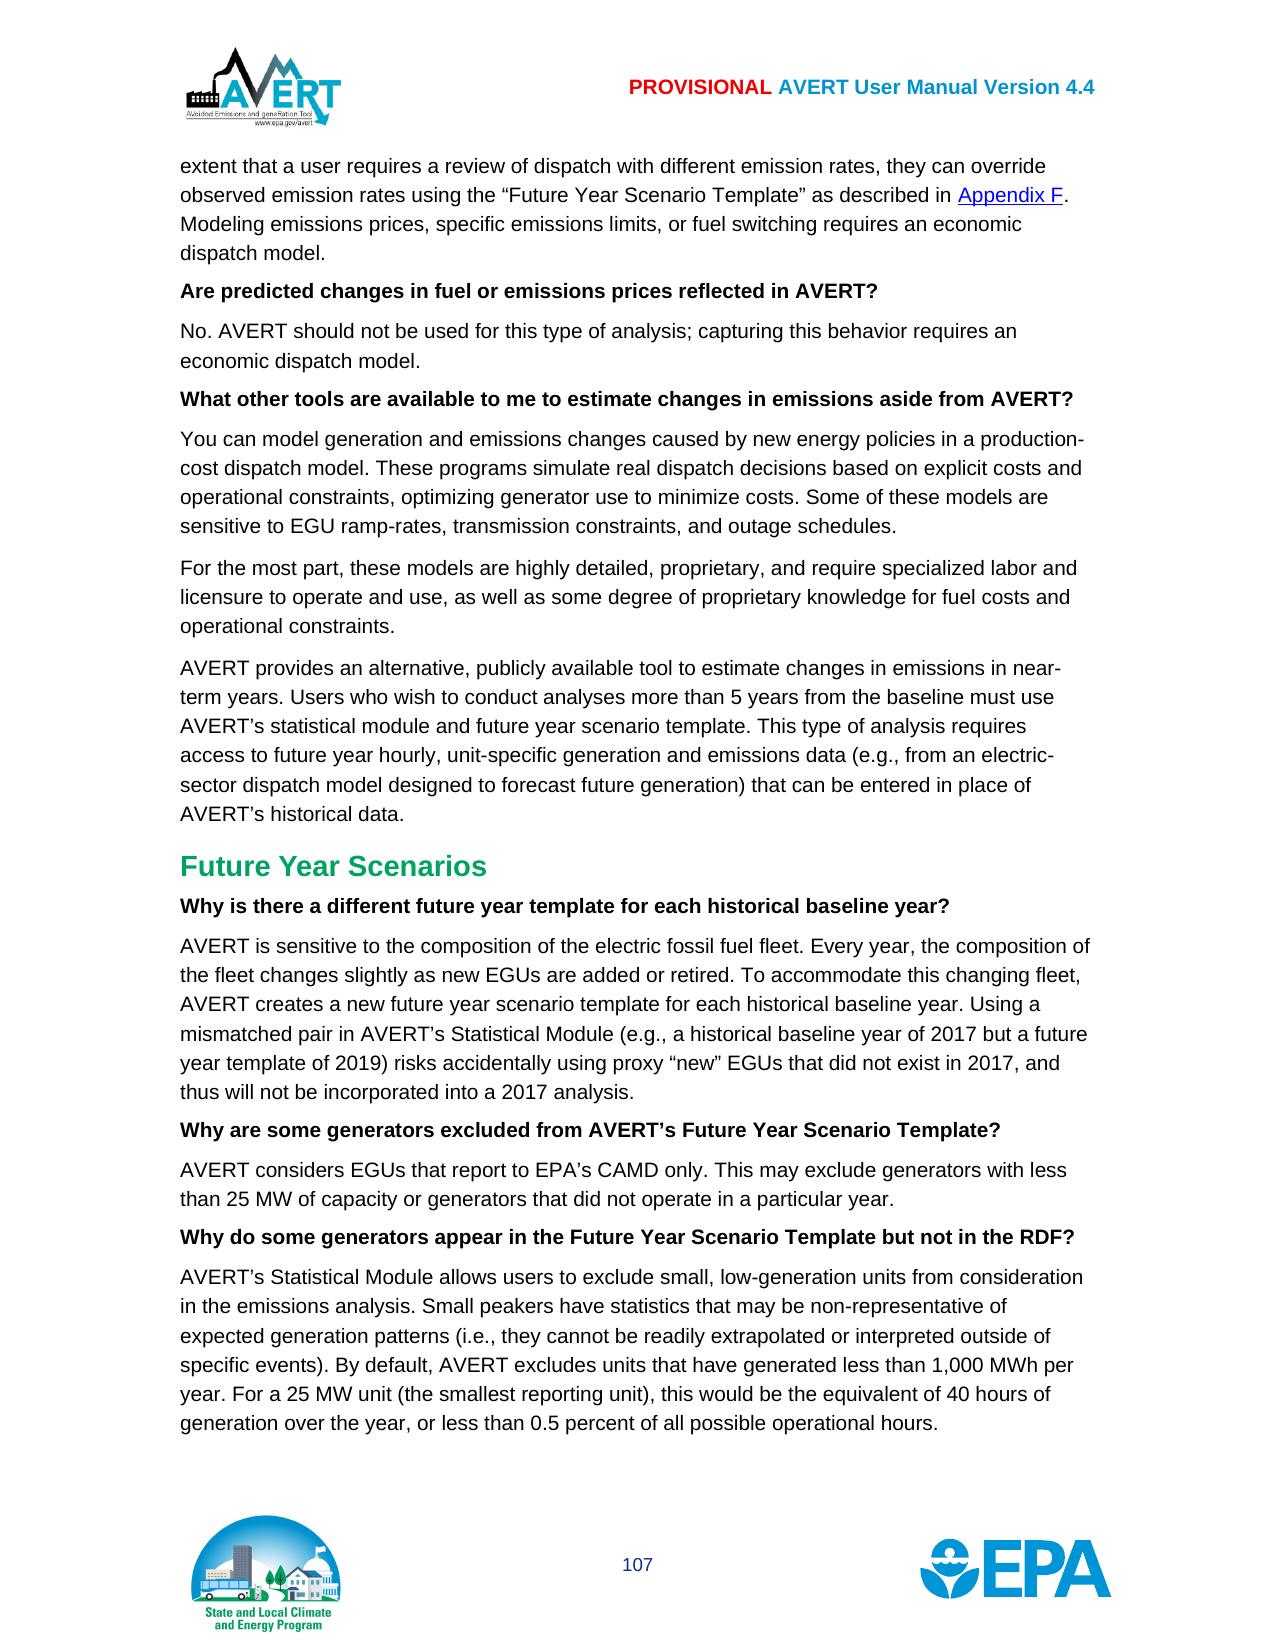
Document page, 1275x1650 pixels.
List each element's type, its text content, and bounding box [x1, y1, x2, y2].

text No. AVERT should not be used for this type of analysis; capturing this behavior requires an economic dispatch model. [180, 316, 1095, 374]
text You can model generation and emissions changes caused by new energy policies in a production-cost dispatch model. These programs simulate real dispatch decisions based on explicit costs and operational constraints, optimizing generator use to minimize costs. Some of these models are sensitive to EGU ramp-rates, transmission constraints, and outage schedules. [180, 423, 1095, 539]
text Why do some generators appear in the Future Year Scenario Template but not in the RDF? [180, 1225, 1095, 1249]
text AVERT provides an alternative, publicly available tool to estimate changes in emissions in near-term years. Users who wish to conduct analyses more than 5 years from the baseline must use AVERT’s statistical module and future year scenario template. This type of analysis requires access to future year hourly, unit-specific generation and emissions data (e.g., from an electric-sector dispatch model designed to forecast future generation) that can be entered in place of AVERT’s historical data. [180, 652, 1095, 827]
text What other tools are available to me to estimate changes in emissions aside from AVERT? [180, 386, 1095, 410]
text For the most part, these models are highly detailed, proprietary, and require specialized labor and licensure to operate and use, as well as some degree of proprietary knowledge for fuel costs and operational constraints. [180, 552, 1095, 639]
text AVERT’s Statistical Module allows users to exclude small, low-generation units from consideration in the emissions analysis. Small peakers have statistics that may be non-representative of expected generation patterns (i.e., they cannot be readily extrapolated or interpreted outside of specific events). By default, AVERT excludes units that have generated less than 1,000 MWh per year. For a 25 MW unit (the smallest reporting unit), this would be the equivalent of 40 hours of generation over the year, or less than 0.5 percent of all possible operational hours. [180, 1261, 1095, 1436]
text Why is there a different future year template for each historical baseline year? [180, 894, 1095, 918]
text AVERT is sensitive to the composition of the electric fossil fuel fleet. Every year, the composition of the fleet changes slightly as new EGUs are added or retired. To accommodate this changing fleet, AVERT creates a new future year scenario template for each historical baseline year. Using a mismatched pair in AVERT’s Statistical Module (e.g., a historical baseline year of 2017 but a future year template of 2019) risks accidentally using proxy “new” EGUs that did not exist in 2017, and thus will not be incorporated into a 2017 analysis. [180, 930, 1095, 1105]
subtitle Future Year Scenarios [180, 856, 1095, 881]
text Are predicted changes in fuel or emissions prices reflected in AVERT? [180, 279, 1095, 303]
picture [184, 1513, 348, 1640]
text AVERT considers EGUs that report to EPA’s CAMD only. This may exclude generators with less than 25 MW of capacity or generators that did not operate in a particular year. [180, 1154, 1095, 1212]
text Why are some generators excluded from AVERT’s Future Year Scenario Template? [180, 1118, 1095, 1142]
picture [180, 40, 347, 131]
